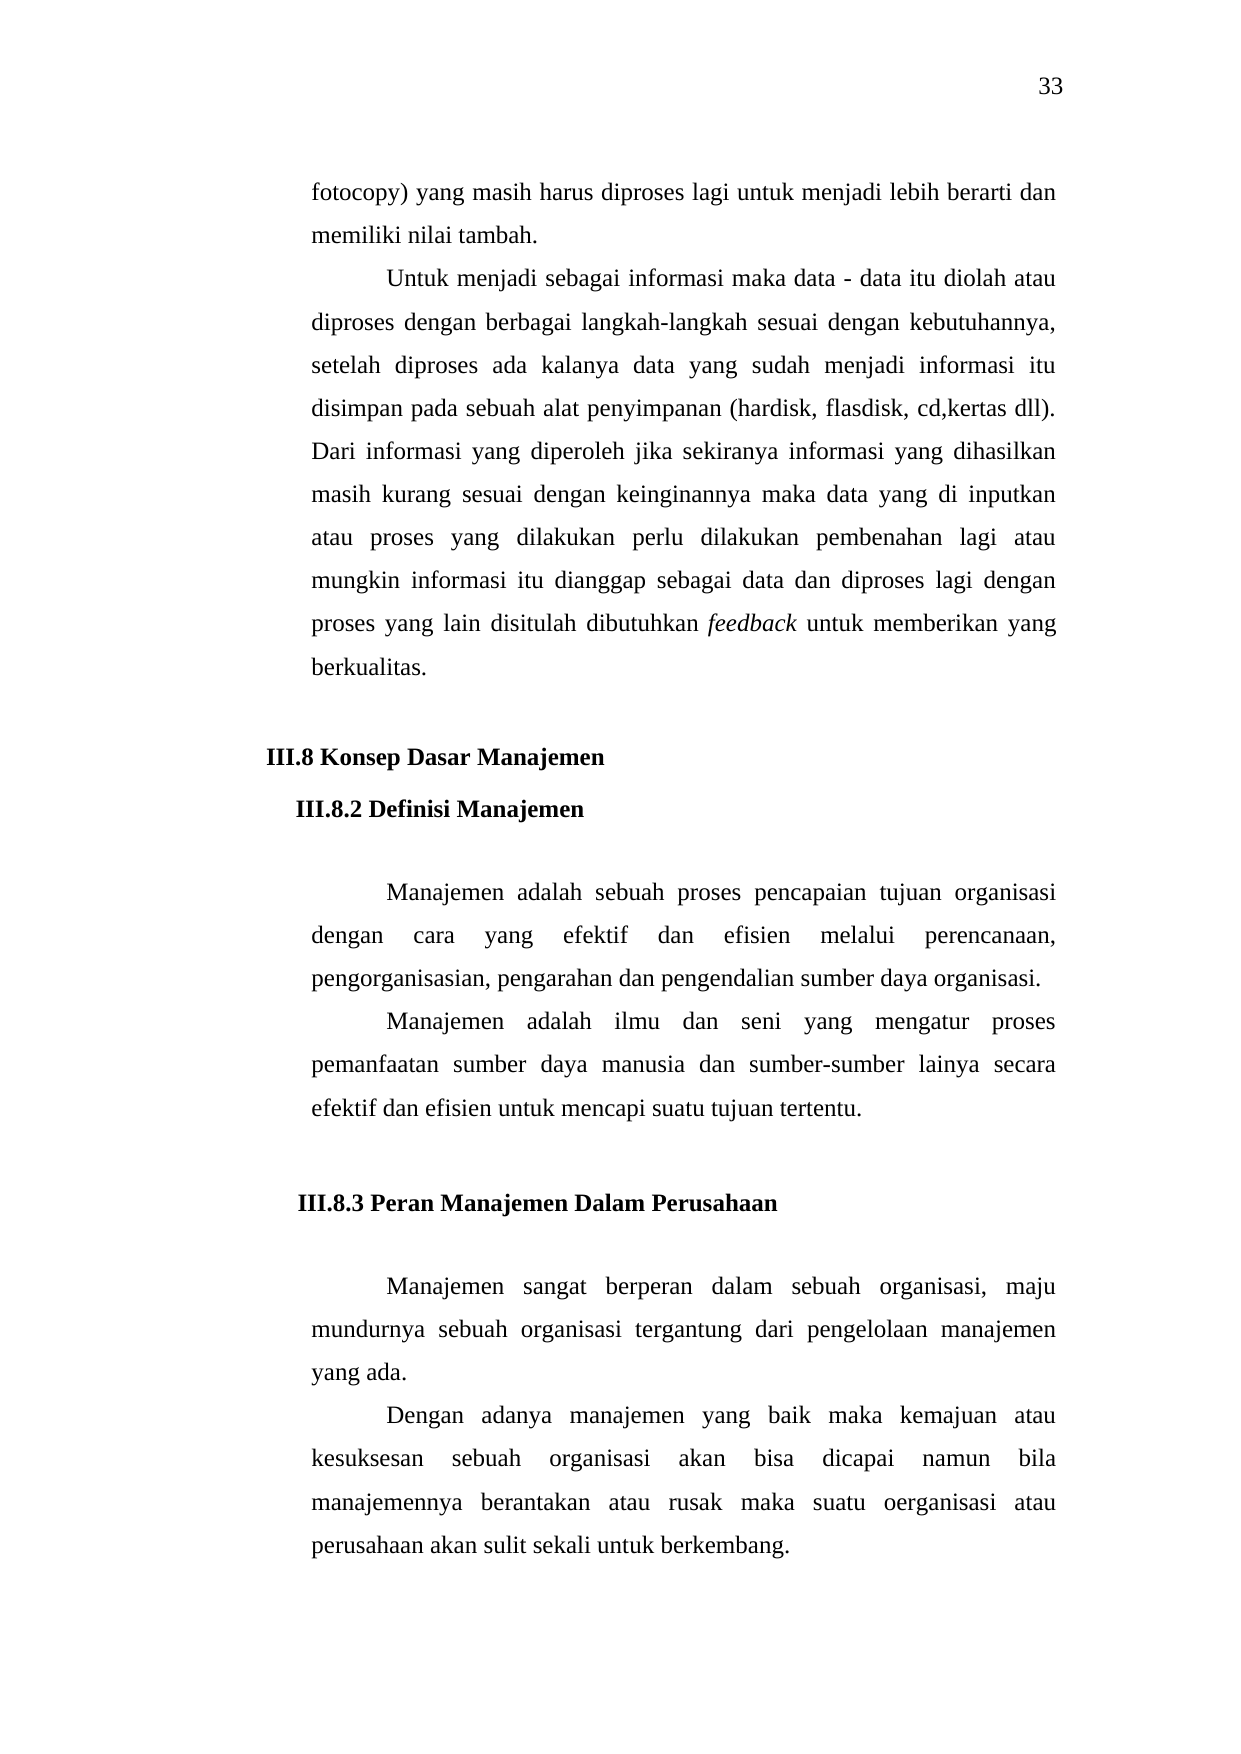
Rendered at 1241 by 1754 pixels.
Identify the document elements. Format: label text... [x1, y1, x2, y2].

text Manajemen sangat berperan dalam sebuah organisasi, maju mundurnya sebuah organisasi tergantung dari pengelolaan manajemen yang ada. [311, 1271, 1056, 1386]
text Untuk menjadi sebagai informasi maka data - data itu diolah atau diproses dengan berbagai langkah-langkah sesuai dengan kebutuhannya, setelah diproses ada kalanya data yang sudah menjadi informasi itu disimpan pada sebuah alat penyimpanan (hardisk, flasdisk, cd,kertas dll). Dari informasi yang diperoleh jika sekiranya informasi yang dihasilkan masih kurang sesuai dengan keinginannya maka data yang di inputkan atau proses yang dilakukan perlu dilakukan pembenahan lagi atau mungkin informasi itu dianggap sebagai data dan diproses lagi dengan proses yang lain disitulah dibutuhkan feedback untuk memberikan yang berkualitas. [311, 263, 1056, 680]
subtitle III.8 Konsep Dasar Manajemen [266, 742, 1063, 771]
subtitle III.8.2 Definisi Manajemen [295, 794, 1063, 823]
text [311, 177, 1056, 249]
text Manajemen adalah sebuah proses pencapaian tujuan organisasi dengan cara yang efektif dan efisien melalui perencanaan, pengorganisasian, pengarahan dan pengendalian sumber daya organisasi. [311, 877, 1056, 992]
text Dengan adanya manajemen yang baik maka kemajuan atau kesuksesan sebuah organisasi akan bisa dicapai namun bila manajemennya berantakan atau rusak maka suatu oerganisasi atau perusahaan akan sulit sekali untuk berkembang. [311, 1400, 1056, 1558]
text Manajemen adalah ilmu dan seni yang mengatur proses pemanfaatan sumber daya manusia dan sumber-sumber lainya secara efektif dan efisien untuk mencapi suatu tujuan tertentu. [311, 1006, 1056, 1121]
subtitle III.8.3 Peran Manajemen Dalam Perusahaan [297, 1188, 1063, 1217]
